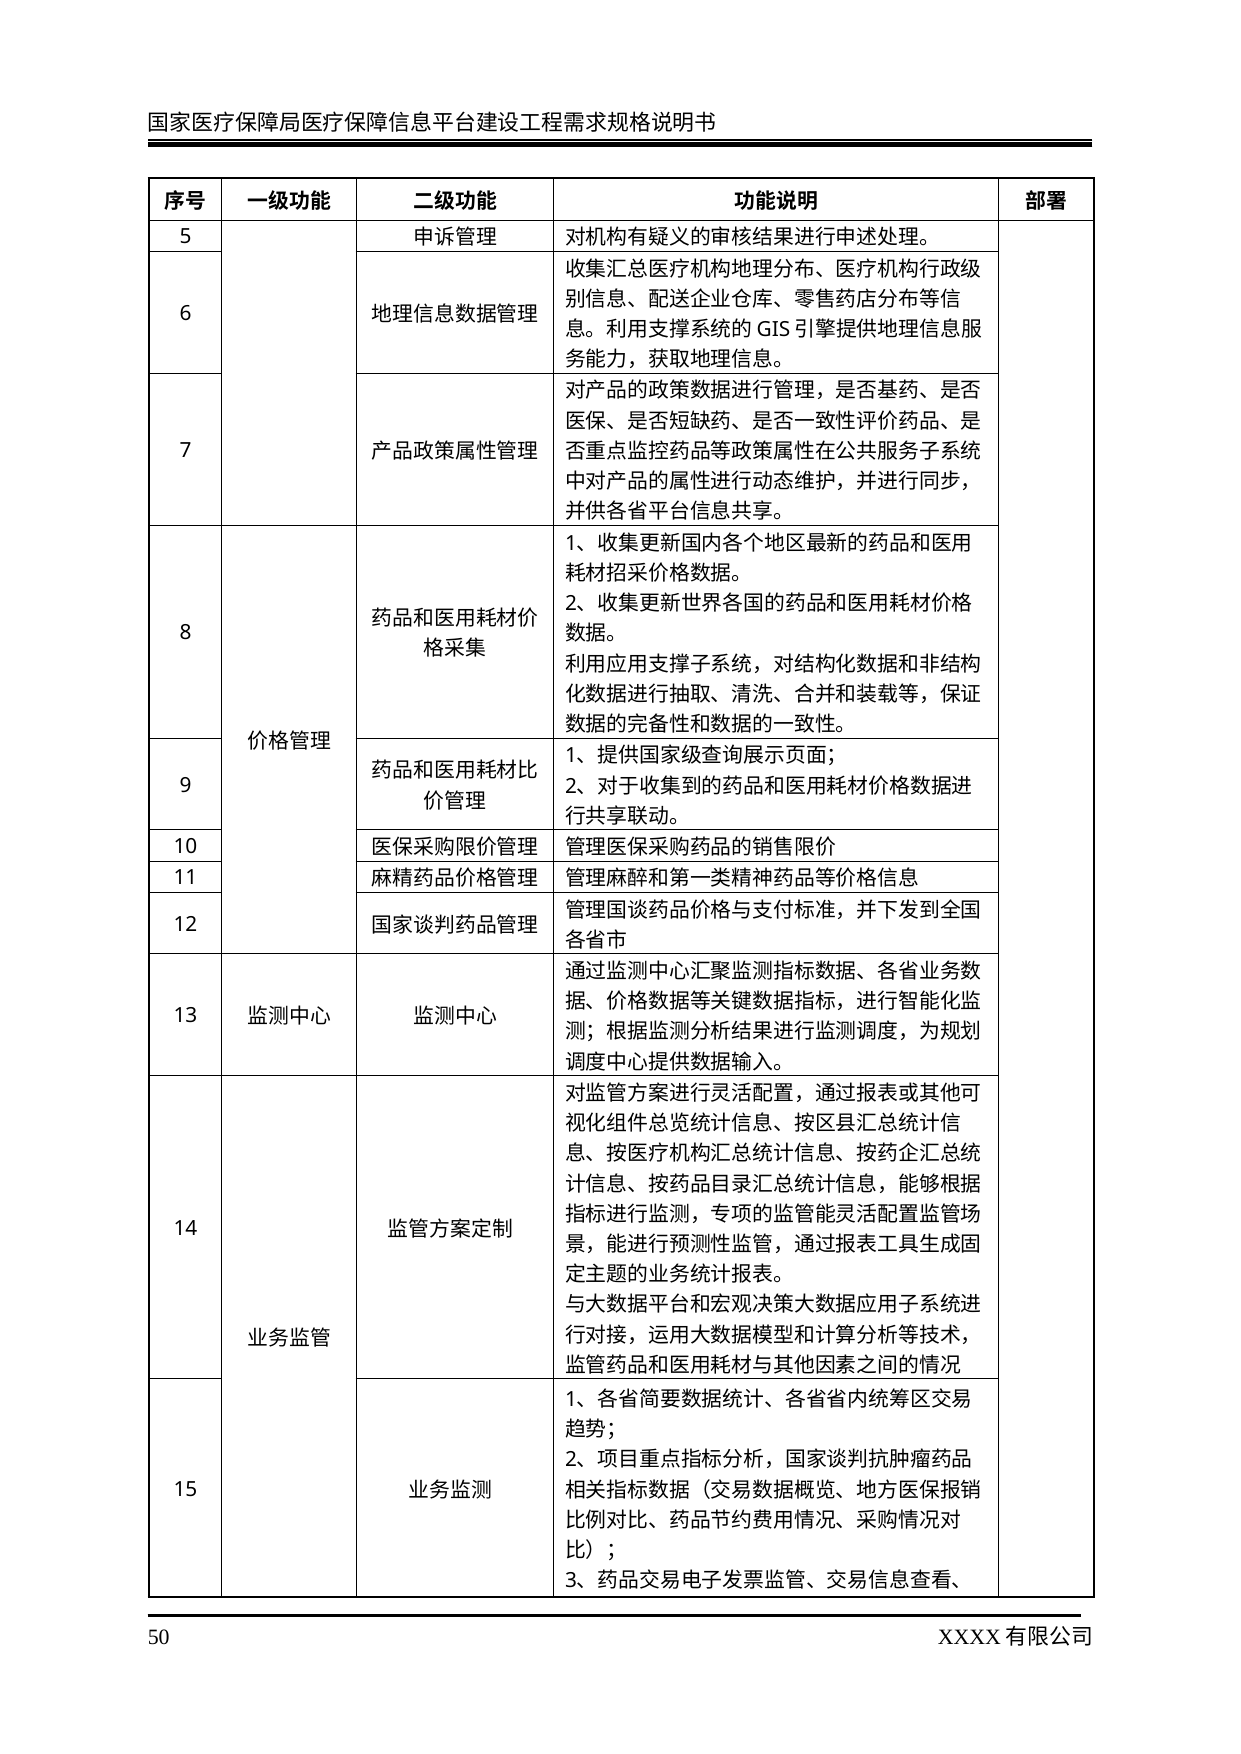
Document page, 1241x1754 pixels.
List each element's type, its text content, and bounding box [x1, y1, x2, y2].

table_cell 14 [150, 1076, 221, 1378]
table_cell 国家谈判药品管理 [357, 893, 553, 953]
table_cell 管理国谈药品价格与支付标准，并下发到全国各省市 [554, 893, 998, 953]
table_cell 地理信息数据管理 [357, 252, 553, 373]
table_cell 7 [150, 374, 221, 525]
table_cell 5 [150, 221, 221, 251]
table_cell 对监管方案进行灵活配置，通过报表或其他可视化组件总览统计信息、按区县汇总统计信息、按医疗机构汇总统计信息、按药企汇总统计信息、按药品目录汇总统计信息，能够根据指标进行监测，专项的监管能灵活配置监管场景，能进行预测性监管，通过报表工具生成固定主题的业务统计报表。 与大数据平台和宏观决策大数据应用子系统进行对接，运用大数据模型和计算分析等技术，监管药品和医用耗材与其他因素之间的情况 [554, 1076, 998, 1378]
table_cell 医保采购限价管理 [357, 830, 553, 861]
table_cell 业务监测 [357, 1379, 553, 1596]
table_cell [554, 1379, 998, 1596]
table_cell 1、提供国家级查询展示页面； 2、对于收集到的药品和医用耗材价格数据进行共享联动。 [554, 739, 998, 829]
table_cell 药品和医用耗材价格采集 [357, 526, 553, 737]
table_cell 对产品的政策数据进行管理，是否基药、是否医保、是否短缺药、是否一致性评价药品、是否重点监控药品等政策属性在公共服务子系统中对产品的属性进行动态维护，并进行同步，并供各省平台信息共享。 [554, 374, 998, 525]
table_cell 价格管理 [222, 526, 356, 953]
table_cell 15 [150, 1379, 221, 1596]
table_header 功能说明 [554, 179, 998, 219]
table_cell 产品政策属性管理 [357, 374, 553, 525]
table_cell 通过监测中心汇聚监测指标数据、各省业务数据、价格数据等关键数据指标，进行智能化监测；根据监测分析结果进行监测调度，为规划调度中心提供数据输入。 [554, 954, 998, 1075]
table_cell 管理医保采购药品的销售限价 [554, 830, 998, 861]
table_cell 10 [150, 830, 221, 861]
table_cell 6 [150, 252, 221, 373]
table_cell 9 [150, 739, 221, 829]
table_cell 麻精药品价格管理 [357, 862, 553, 892]
table_cell 监测中心 [222, 954, 356, 1075]
table_cell 监管方案定制 [357, 1076, 553, 1378]
table_header 二级功能 [357, 179, 553, 219]
table_header 部署 [999, 179, 1093, 219]
table_cell 监测中心 [357, 954, 553, 1075]
table_cell 业务监管 [222, 1076, 356, 1596]
table_cell 药品和医用耗材比价管理 [357, 739, 553, 829]
table_cell 8 [150, 526, 221, 737]
table_cell 管理麻醉和第一类精神药品等价格信息 [554, 862, 998, 892]
table_header 一级功能 [222, 179, 356, 219]
table_cell 对机构有疑义的审核结果进行申述处理。 [554, 221, 998, 251]
table_cell 12 [150, 893, 221, 953]
table_cell 申诉管理 [357, 221, 553, 251]
table_header 序号 [150, 179, 221, 219]
table_cell 1、收集更新国内各个地区最新的药品和医用耗材招采价格数据。 2、收集更新世界各国的药品和医用耗材价格数据。 利用应用支撑子系统，对结构化数据和非结构化数据进行抽取、清洗、合并和装载等，保证数据的完备性和数据的一致性。 [554, 526, 998, 737]
table_cell 13 [150, 954, 221, 1075]
table_cell 收集汇总医疗机构地理分布、医疗机构行政级别信息、配送企业仓库、零售药店分布等信息。利用支撑系统的GIS引擎提供地理信息服务能力，获取地理信息。 [554, 252, 998, 373]
table_cell 11 [150, 862, 221, 892]
